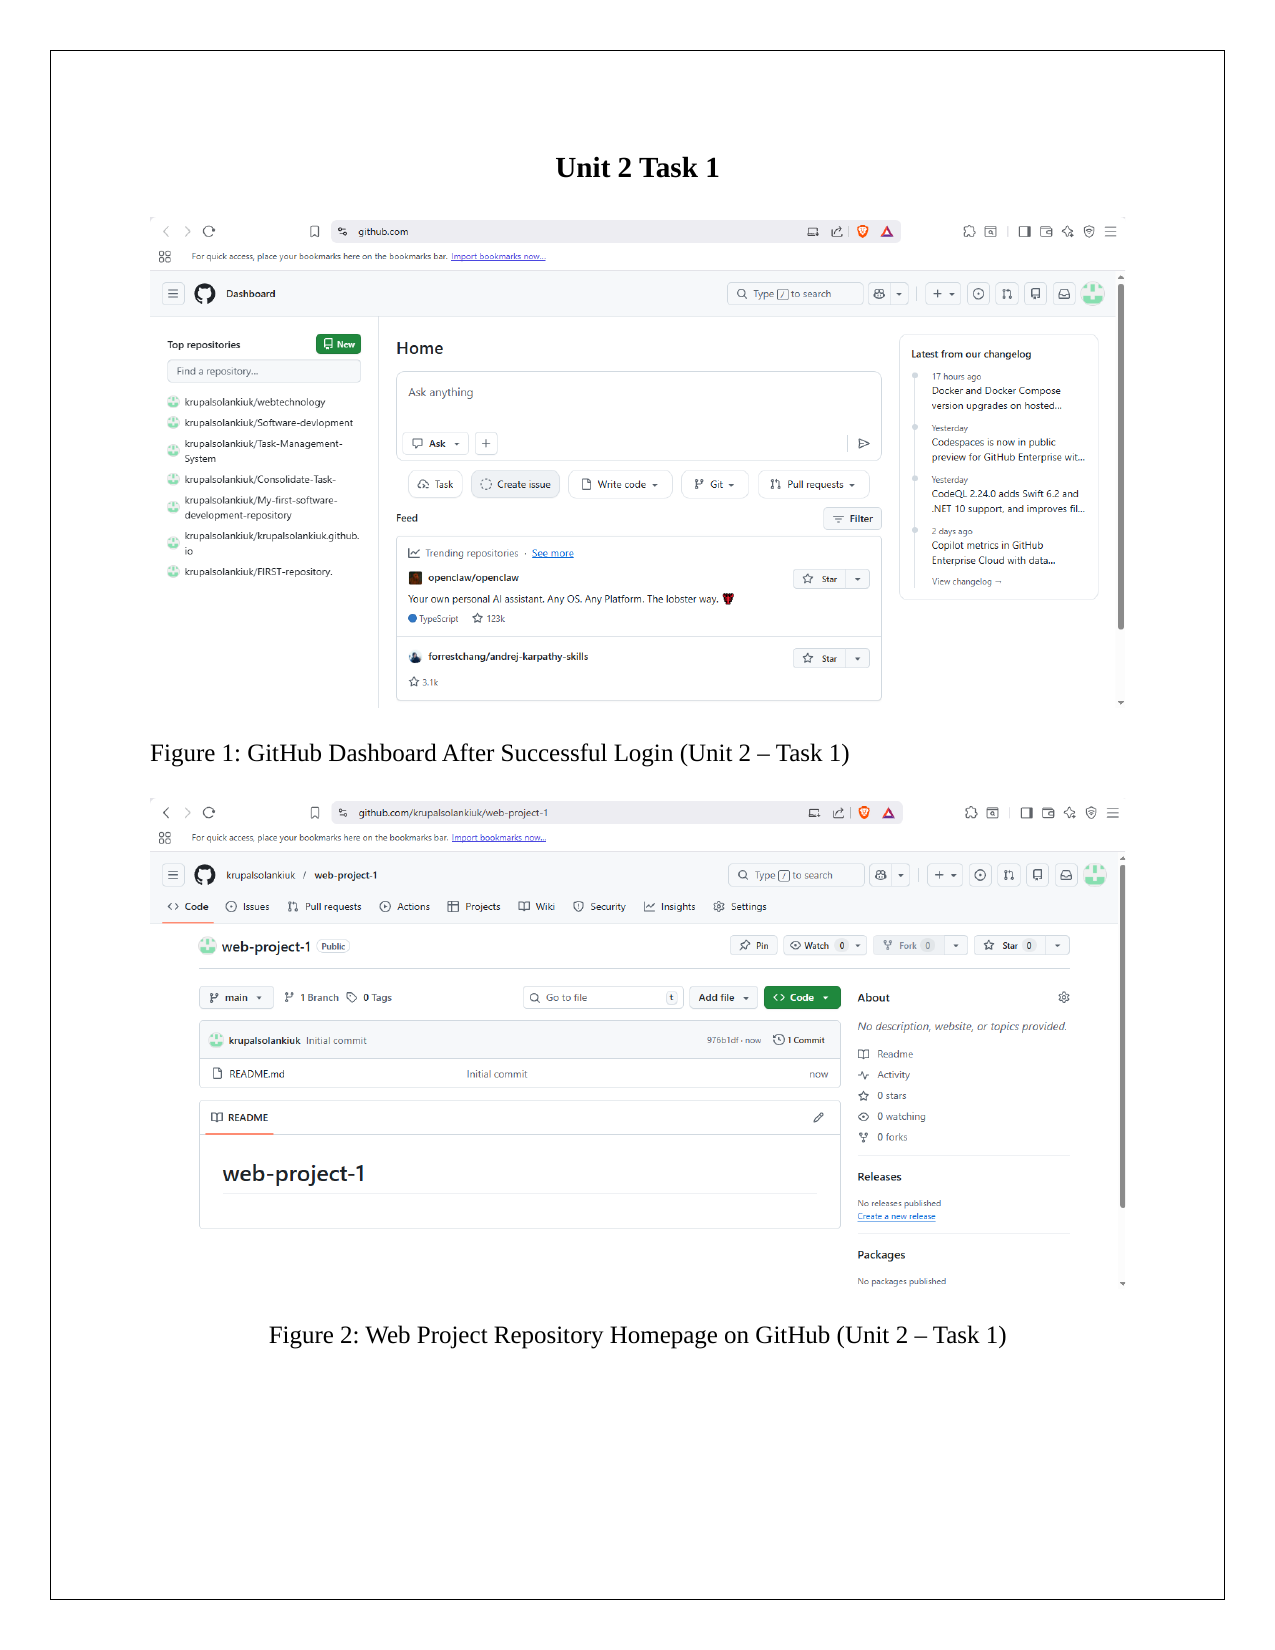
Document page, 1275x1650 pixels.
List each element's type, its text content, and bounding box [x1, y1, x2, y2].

picture [150, 217, 1125, 708]
text Figure 2: Web Project Repository Homepage on GitHub (Unit 2 – Task 1) [150, 1320, 1125, 1349]
subtitle Unit 2 Task 1 [150, 150, 1125, 183]
text Figure 1: GitHub Dashboard After Successful Login (Unit 2 – Task 1) [150, 738, 1125, 767]
picture [150, 798, 1125, 1289]
